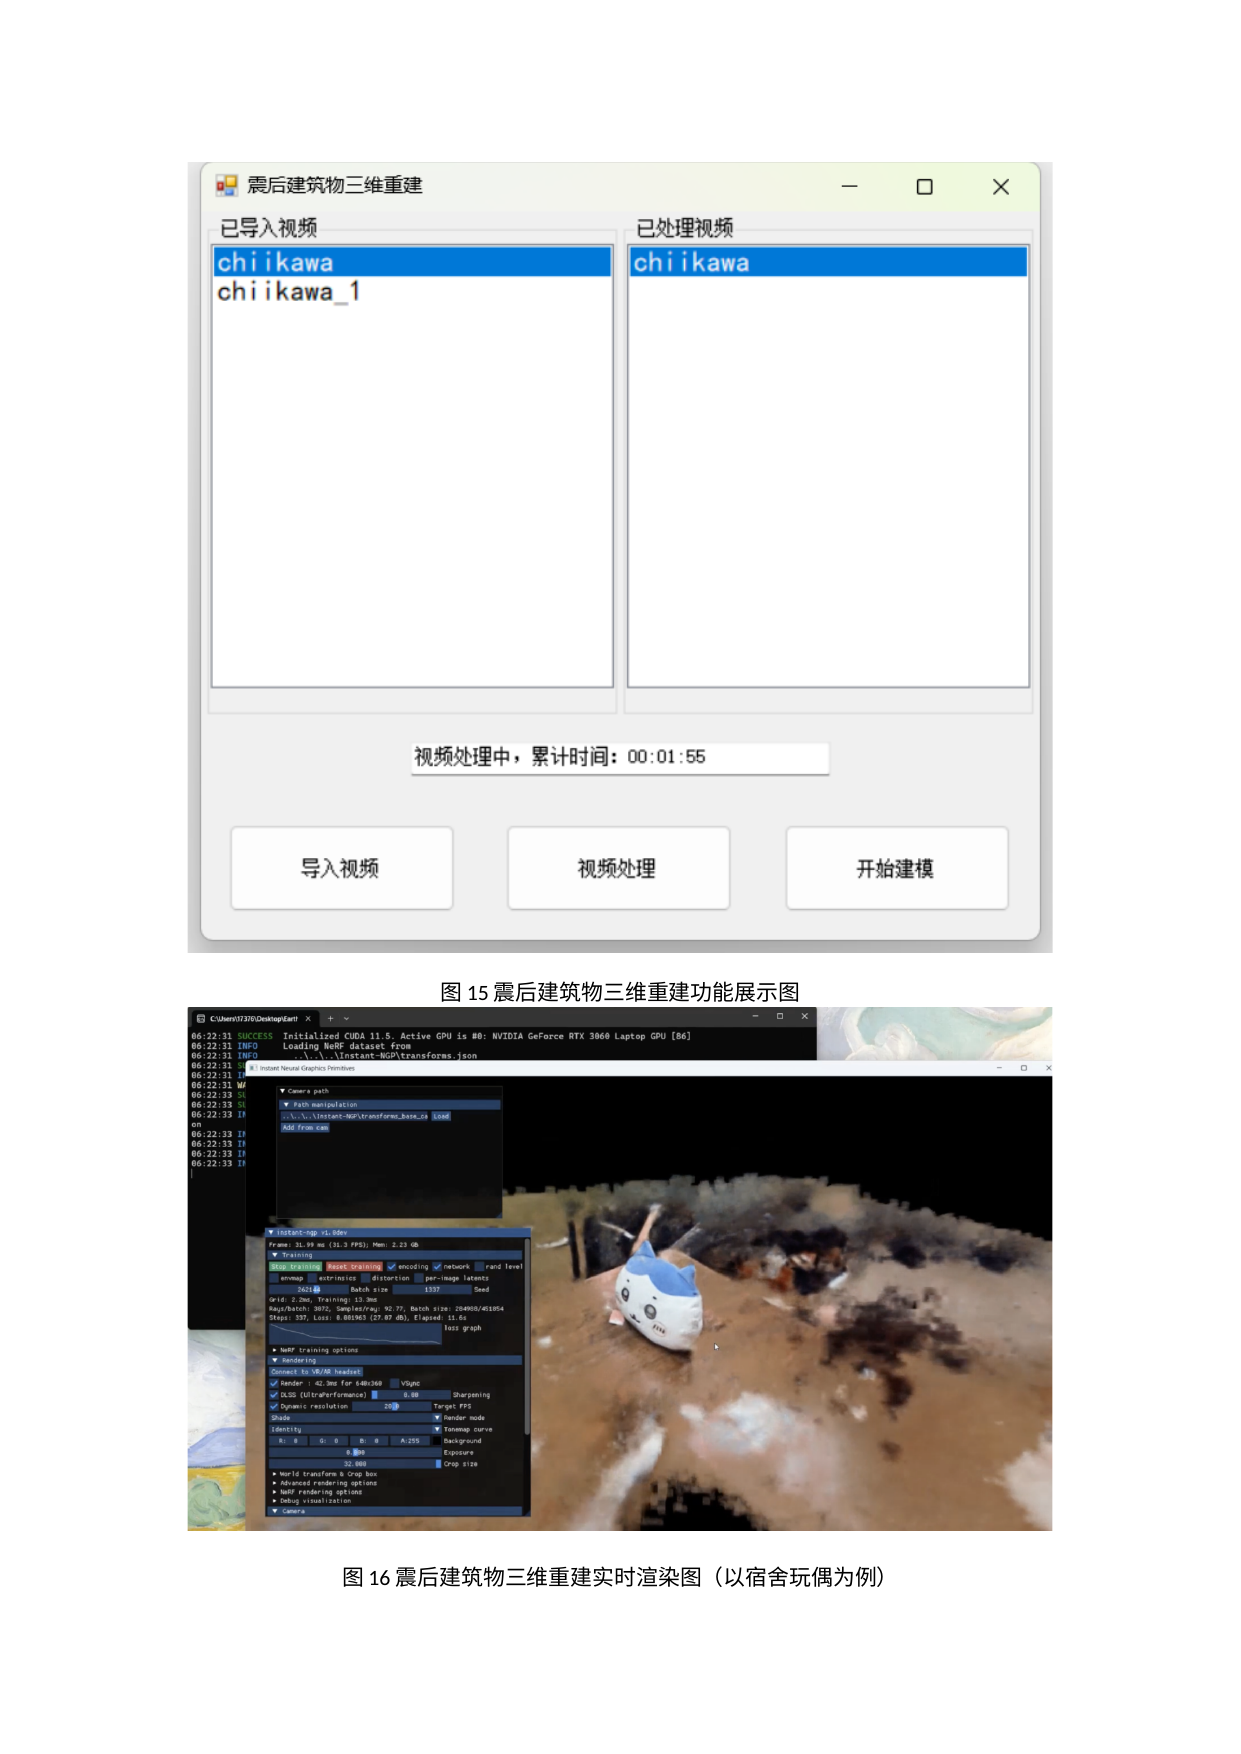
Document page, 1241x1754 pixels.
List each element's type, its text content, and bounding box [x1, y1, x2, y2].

picture [187, 1007, 1053, 1531]
picture [187, 162, 1053, 953]
text 图15 震后建筑物三维重建功能展示图 [187, 974, 1053, 1007]
text 图16 震后建筑物三维重建实时渲染图（以宿舍玩偶为例） [187, 1559, 1053, 1592]
